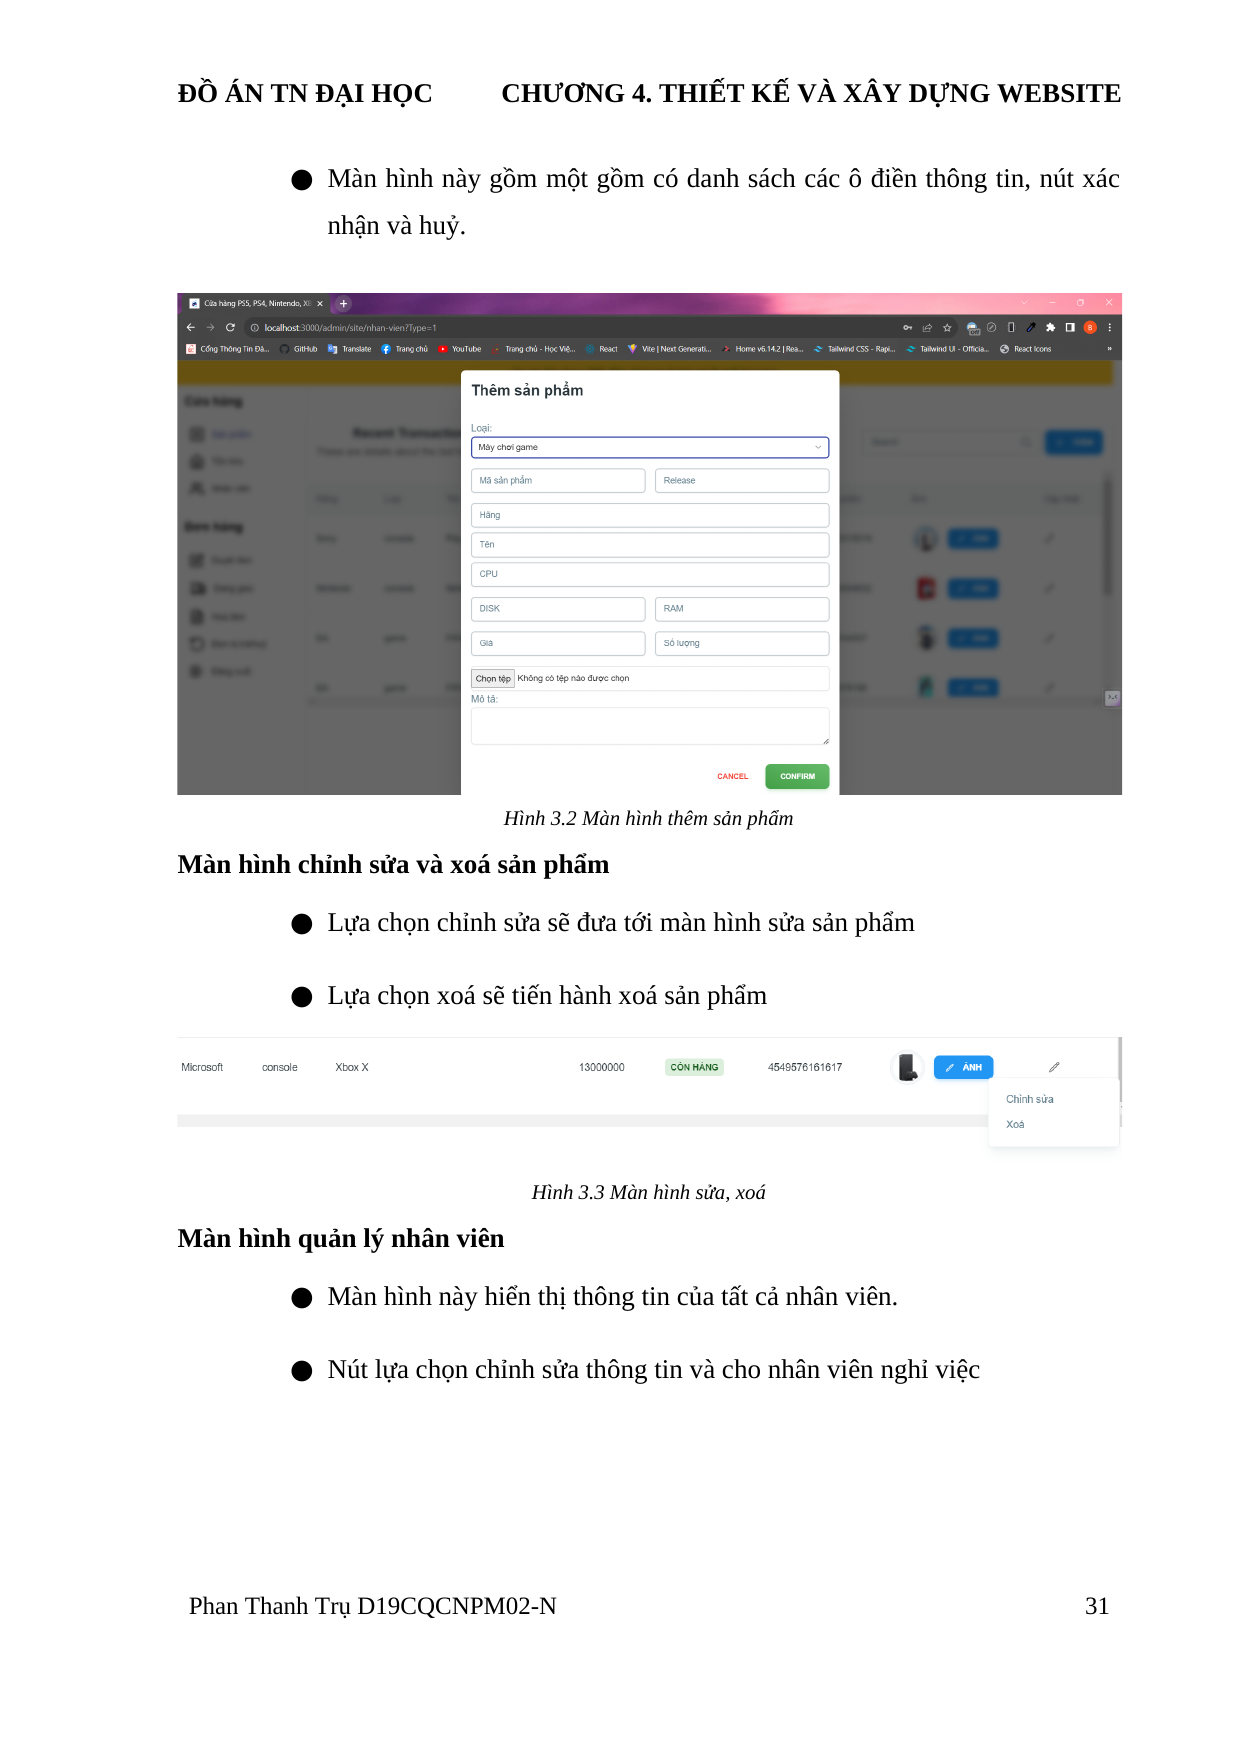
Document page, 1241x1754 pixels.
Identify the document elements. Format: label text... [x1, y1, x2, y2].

list Lựa chọn chỉnh sửa sẽ đưa tới màn hình sửa sản phẩm [290, 892, 1122, 947]
picture [177, 1037, 1123, 1162]
list Màn hình này hiển thị thông tin của tất cả nhân viên. [290, 1266, 1122, 1321]
text Màn hình chỉnh sửa và xoá sản phẩm [177, 848, 1122, 879]
list Nút lựa chọn chỉnh sửa thông tin và cho nhân viên nghỉ việc [290, 1338, 1122, 1394]
text Hình 3.2 Màn hình thêm sản phẩm [177, 806, 1122, 830]
text Màn hình quản lý nhân viên [177, 1222, 1122, 1253]
list Màn hình này gồm một gồm có danh sách các ô điền thông tin, nút xác nhận và huỷ. [290, 148, 1122, 241]
text Hình 3.3 Màn hình sửa, xoá [177, 1180, 1122, 1204]
list Lựa chọn xoá sẽ tiến hành xoá sản phẩm [290, 964, 1122, 1020]
picture [177, 293, 1123, 795]
